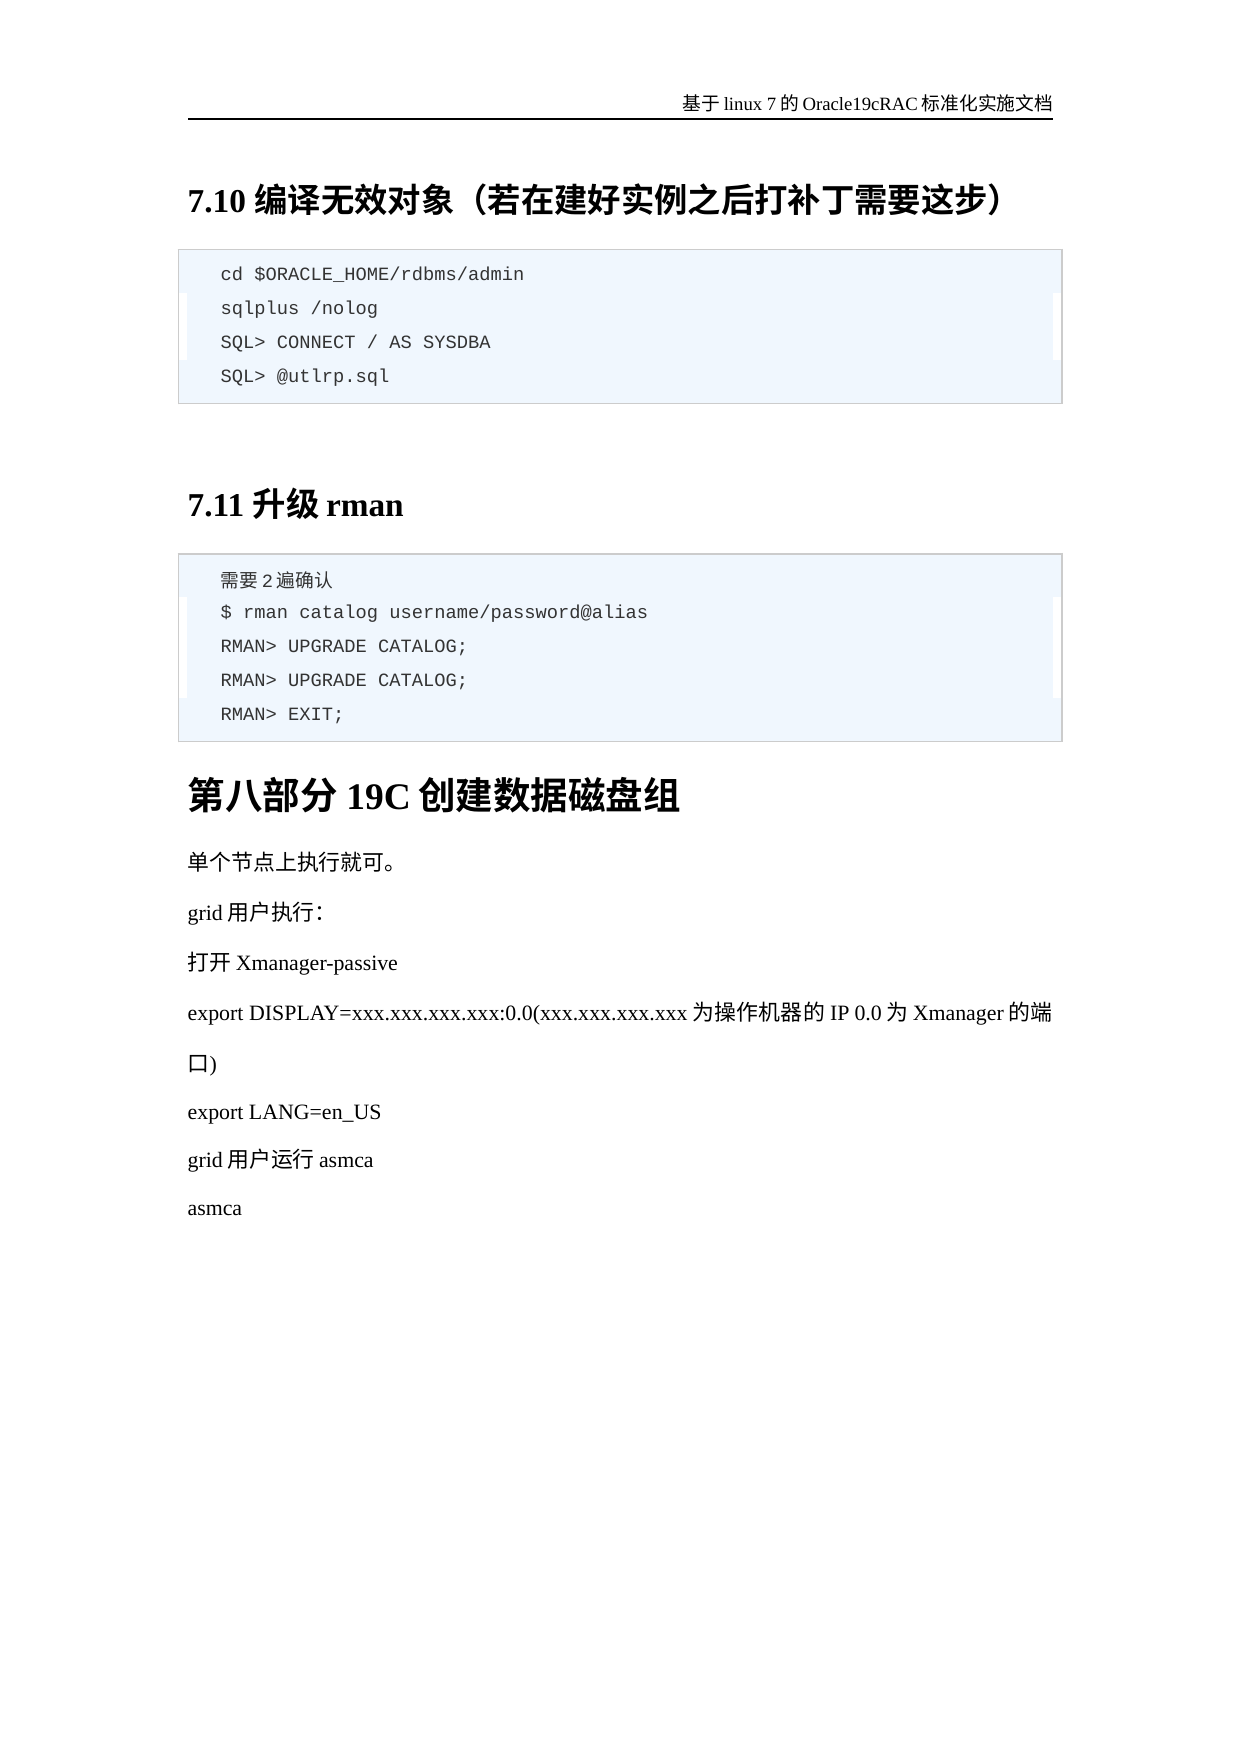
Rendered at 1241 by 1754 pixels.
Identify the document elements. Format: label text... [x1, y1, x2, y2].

subtitle 7.11 升级rman [187, 468, 1053, 536]
text SQL> @utlrp.sql [179, 351, 1061, 403]
text 打开Xmanager-passive [187, 944, 1053, 978]
text SQL> CONNECT / AS SYSDBA [187, 327, 1053, 351]
text RMAN> EXIT; [179, 689, 1061, 741]
subtitle 7.10 编译无效对象（若在建好实例之后打补丁需要这步） [187, 164, 1053, 232]
text sqlplus /nolog [187, 293, 1053, 327]
text asmca [187, 1191, 1053, 1225]
subtitle 第八部分 19C创建数据磁盘组 [187, 759, 1053, 827]
text RMAN> UPGRADE CATALOG; [187, 631, 1053, 664]
text export LANG=en_US [187, 1094, 1053, 1128]
text 单个节点上执行就可。 [187, 844, 1053, 878]
text export DISPLAY=xxx.xxx.xxx.xxx:0.0(xxx.xxx.xxx.xxx为操作机器的IP 0.0为Xmanager的端口) [187, 994, 1053, 1078]
text 需要2遍确认 [179, 555, 1061, 597]
text grid用户执行： [187, 894, 1053, 928]
text RMAN> UPGRADE CATALOG; [187, 664, 1053, 689]
text cd $ORACLE_HOME/rdbms/admin [179, 250, 1061, 293]
text $ rman catalog username/password@alias [187, 597, 1053, 631]
text grid用户运行asmca [187, 1141, 1053, 1175]
